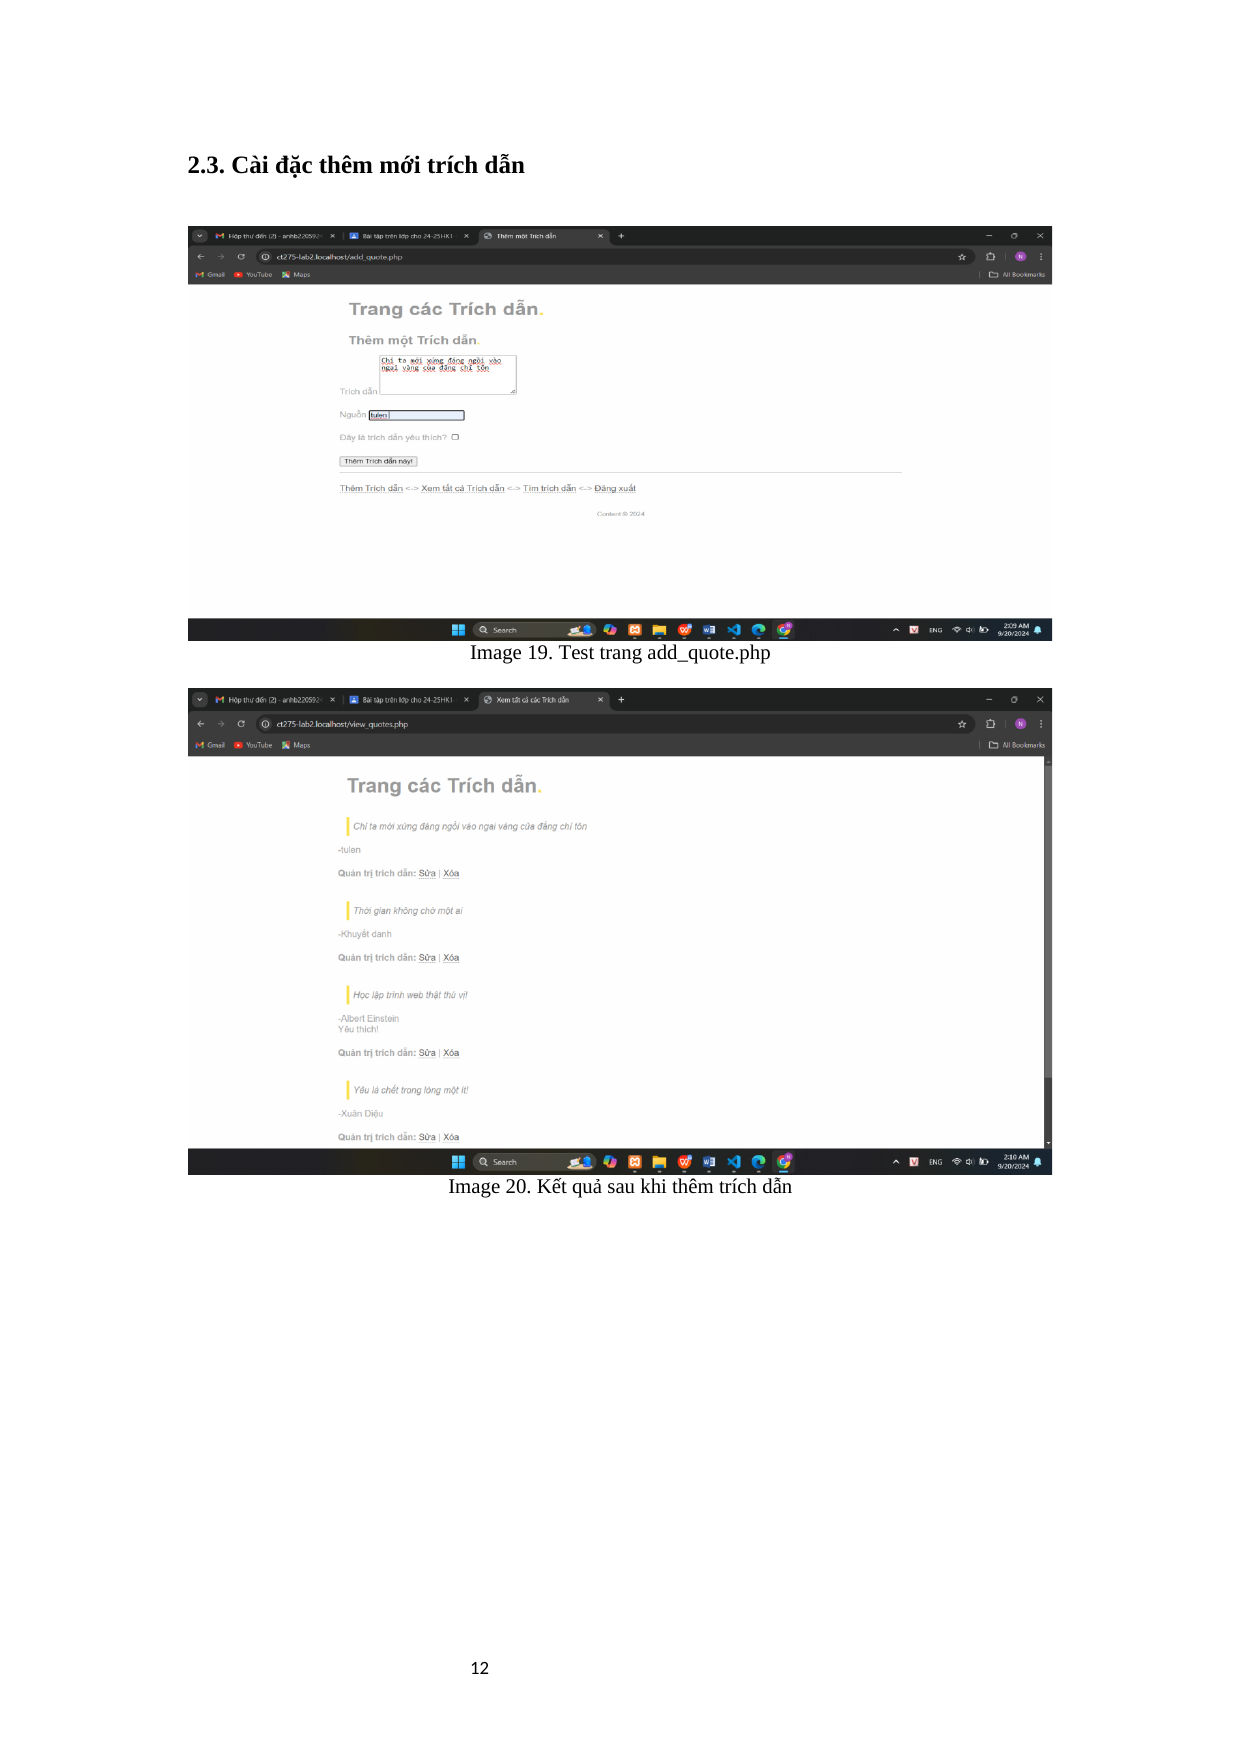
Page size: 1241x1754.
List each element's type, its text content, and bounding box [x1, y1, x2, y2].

picture [188, 226, 1053, 641]
picture [188, 688, 1053, 1175]
subtitle 2.3. Cài đặc thêm mới trích dẫn [187, 150, 1053, 179]
text Image 19. Test trang add_quote.php [187, 640, 1053, 664]
text Image 20. Kết quả sau khi thêm trích dẫn [187, 1174, 1053, 1198]
